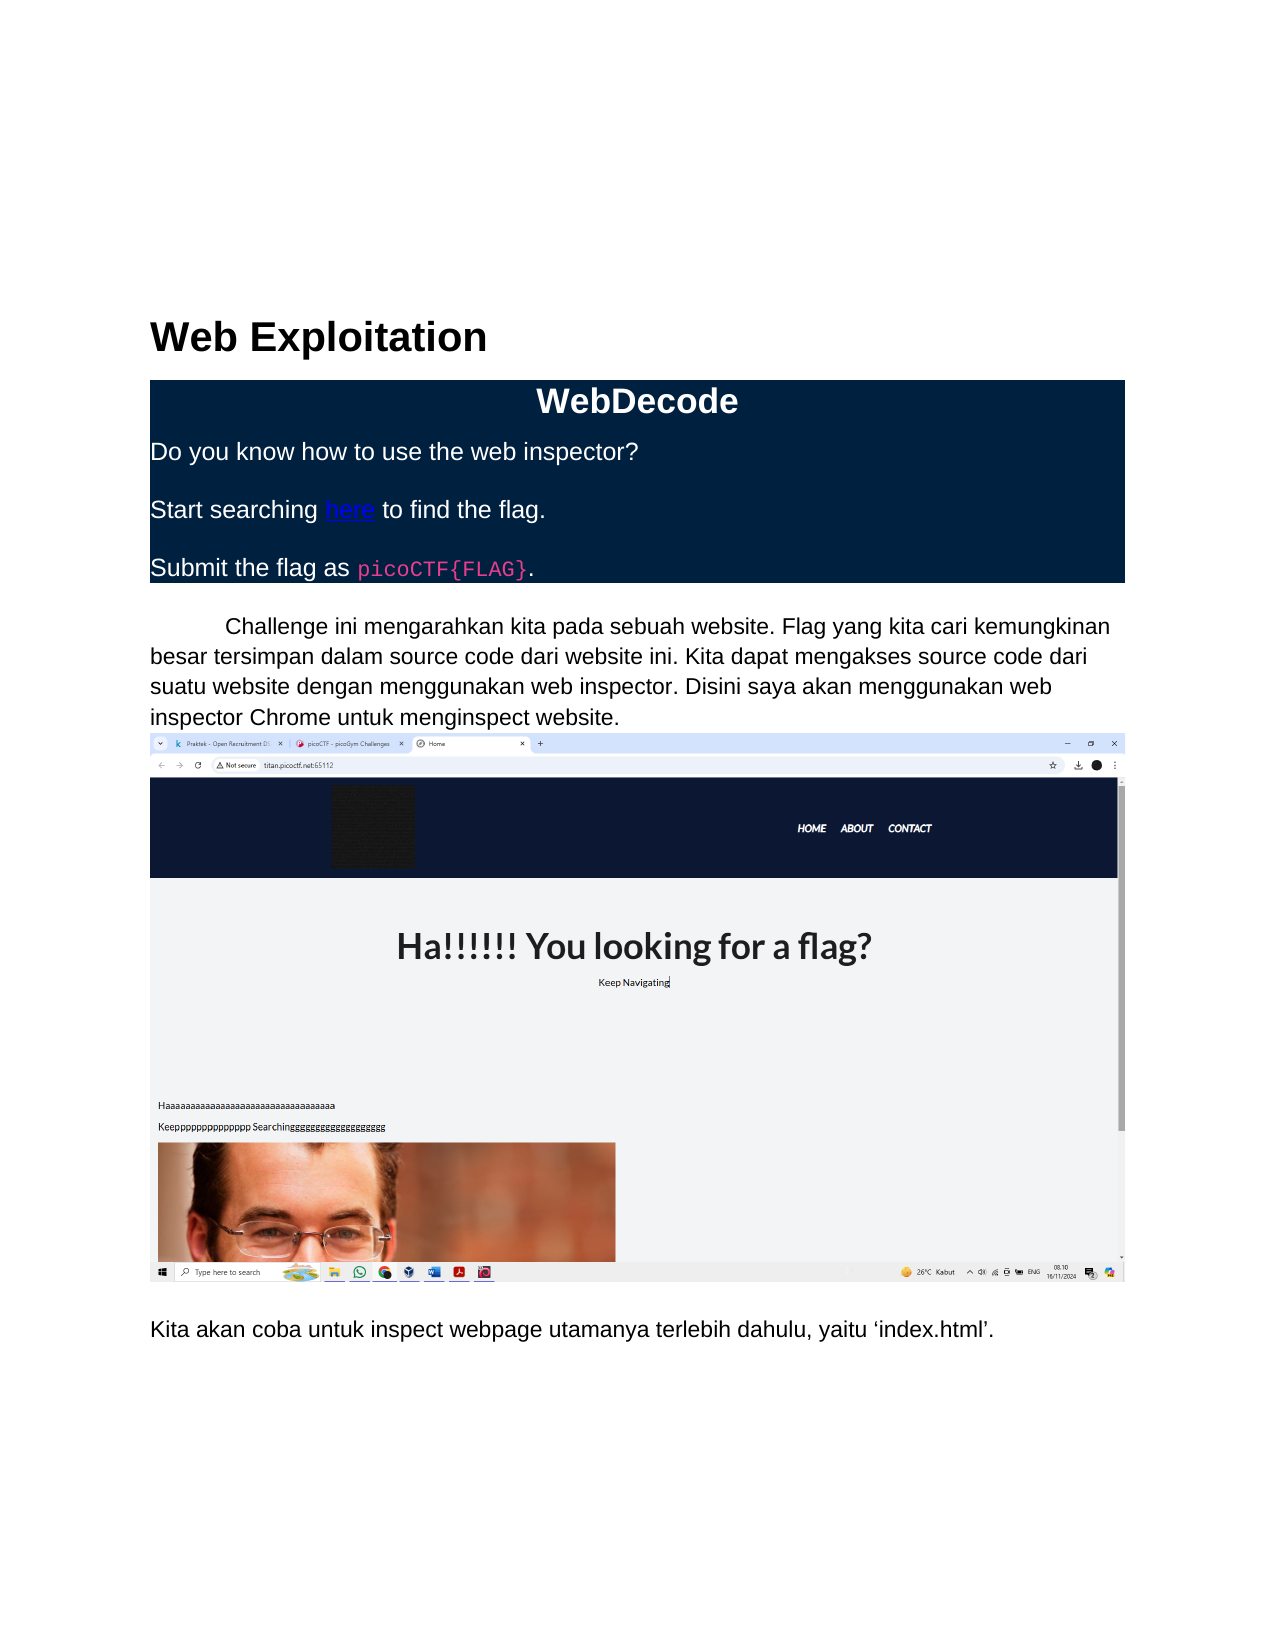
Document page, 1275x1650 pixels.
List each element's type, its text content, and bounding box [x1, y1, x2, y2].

text WebDecode [150, 380, 1125, 421]
text Challenge ini mengarahkan kita pada sebuah website. Flag yang kita cari kemungkinan besar tersimpan dalam source code dari website ini. Kita dapat mengakses source code dari suatu website dengan menggunakan web inspector. Disini saya akan menggunakan web inspector Chrome untuk menginspect website. [150, 613, 1125, 730]
text Web Exploitation [150, 312, 1125, 360]
text Submit the flag as picoCTF{FLAG}. [150, 553, 1125, 583]
text Do you know how to use the web inspector? [150, 437, 1125, 466]
text Start searching here to find the flag. [150, 495, 1125, 524]
picture [150, 733, 1125, 1282]
text Kita akan coba untuk inspect webpage utamanya terlebih dahulu, yaitu ‘index.html’. [150, 1316, 1125, 1342]
